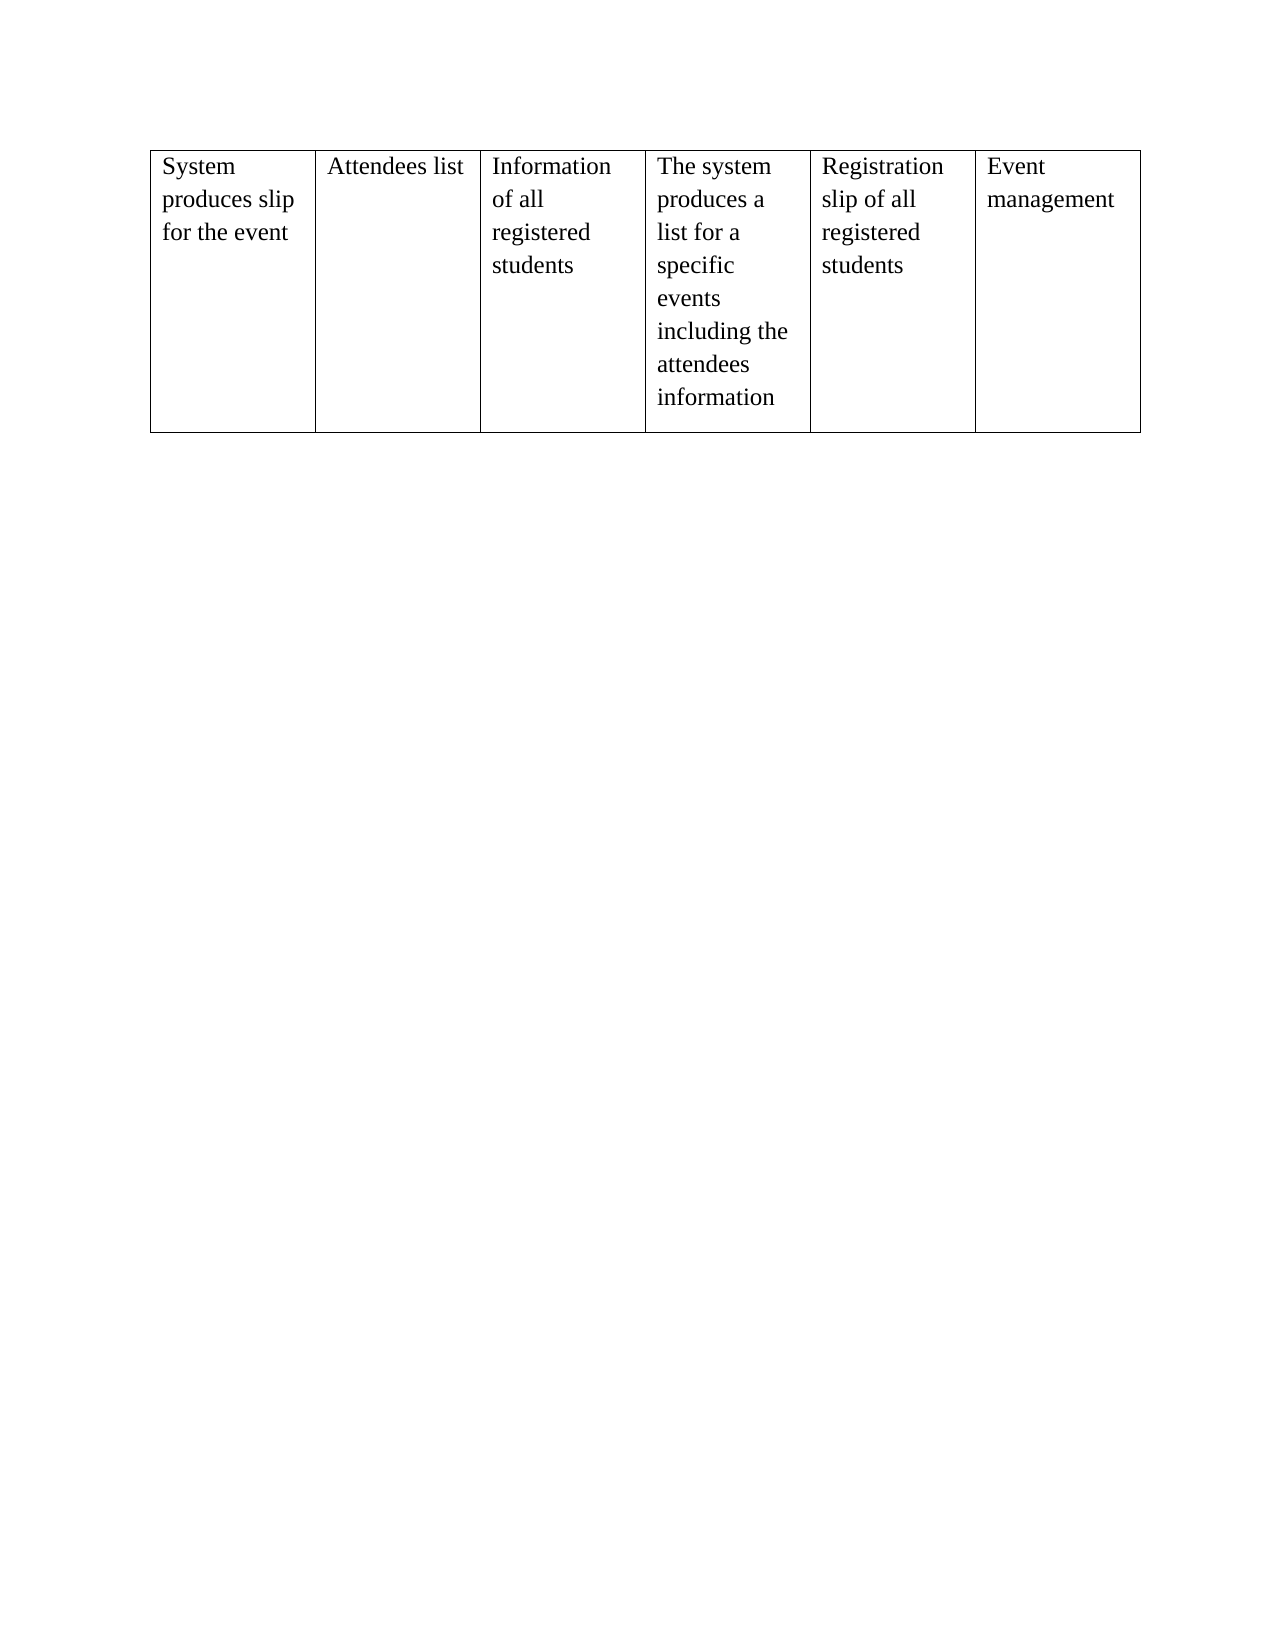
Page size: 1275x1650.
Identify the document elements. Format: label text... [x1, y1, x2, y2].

table_cell Registration slip of all registered students [811, 151, 975, 432]
table_cell Attendees list [316, 151, 480, 432]
table_cell System produces slip for the event [151, 151, 315, 432]
table_cell Information of all registered students [481, 151, 645, 432]
table_cell The system produces a list for a specific events including the attendees information [646, 151, 810, 432]
table_cell Event management [976, 151, 1140, 432]
